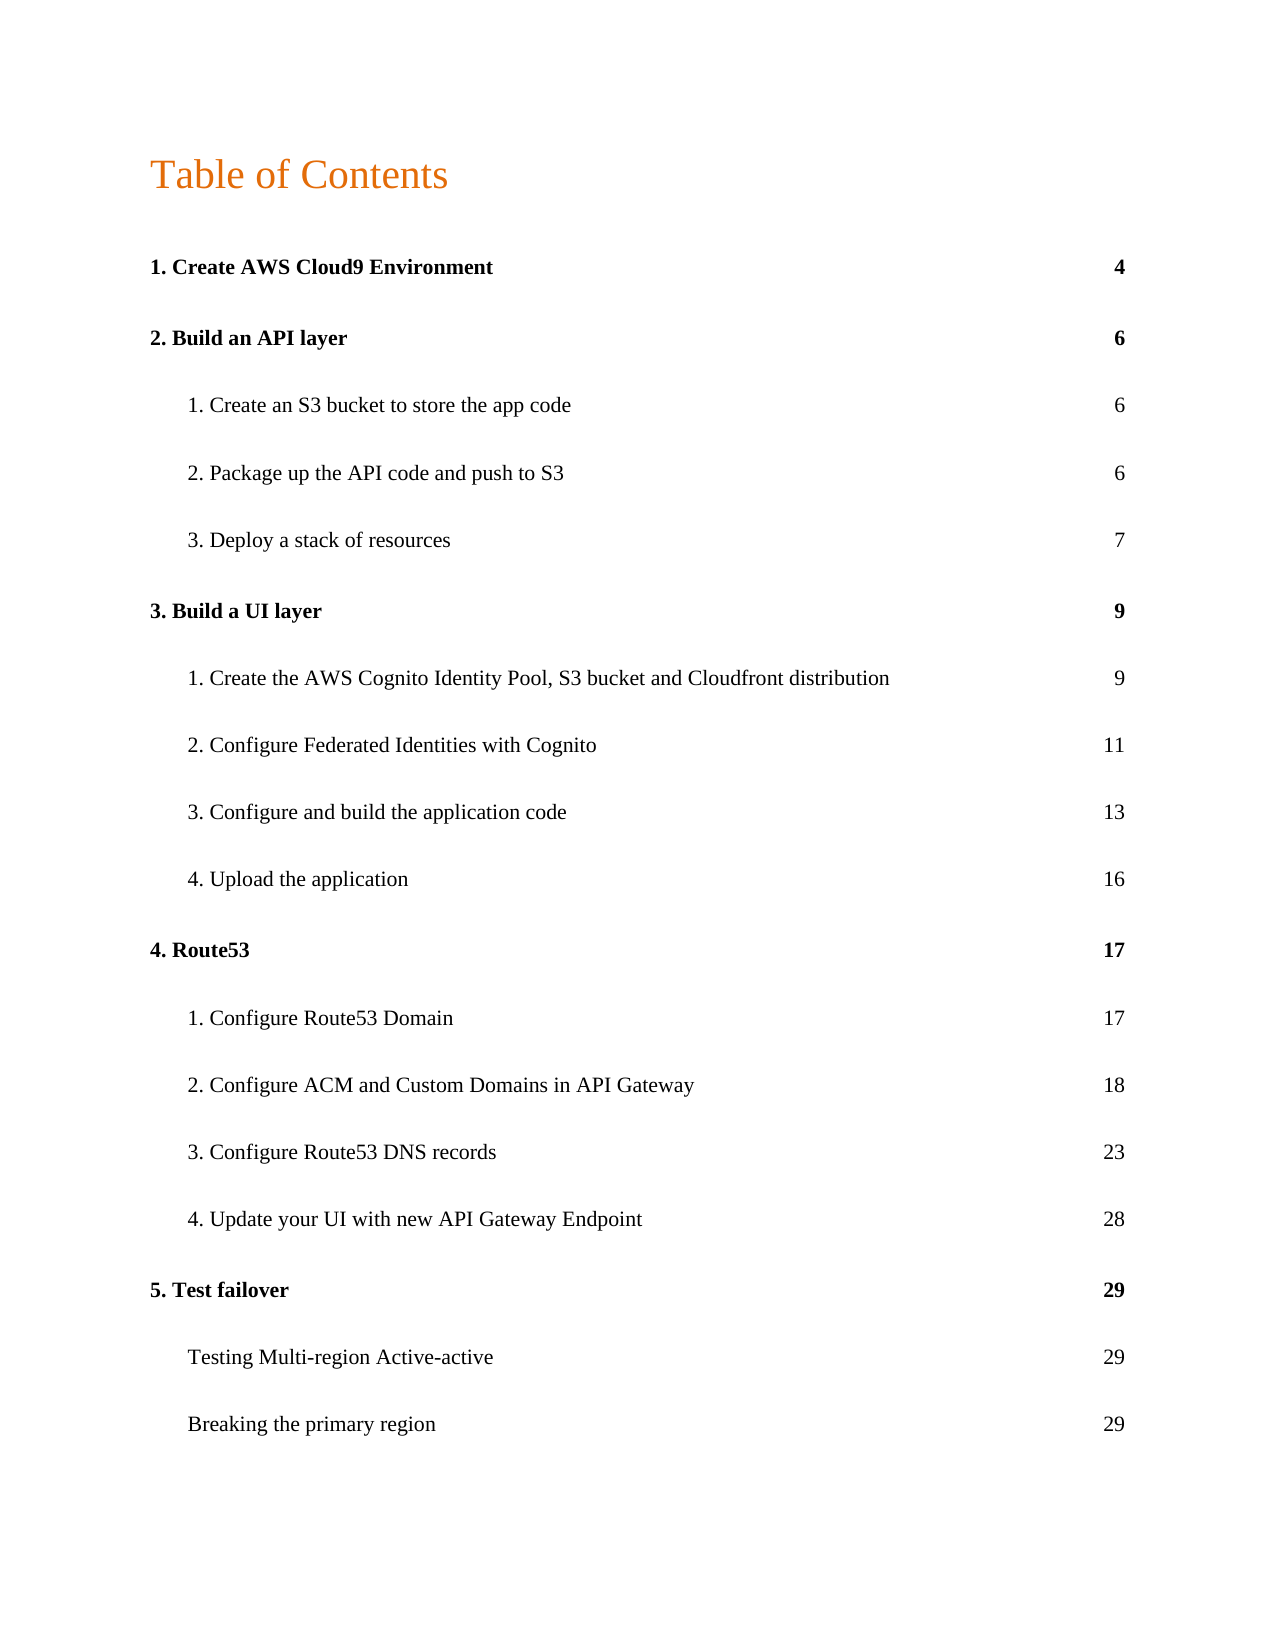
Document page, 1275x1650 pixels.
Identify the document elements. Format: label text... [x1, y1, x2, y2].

text Table of Contents [150, 150, 1125, 198]
